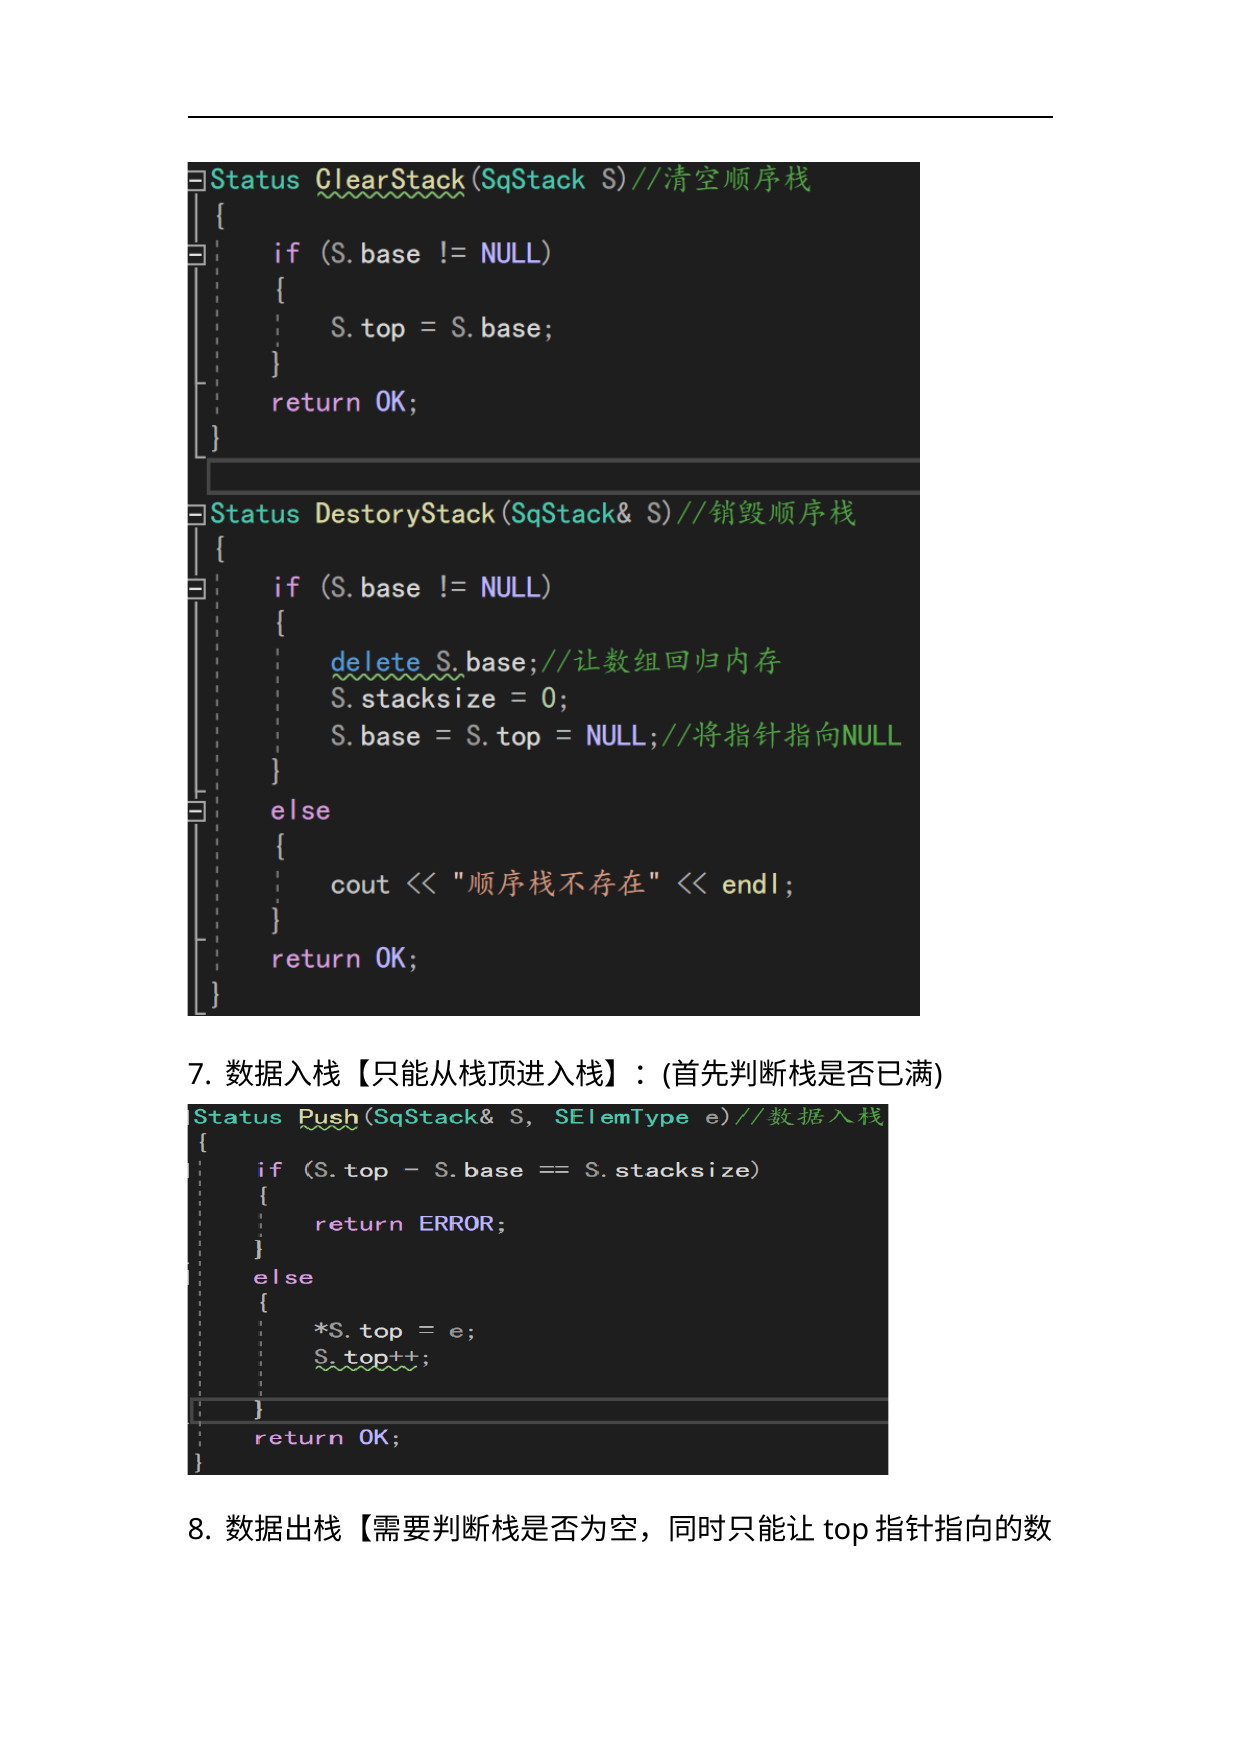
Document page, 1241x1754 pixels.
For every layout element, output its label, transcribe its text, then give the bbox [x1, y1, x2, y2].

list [187, 1494, 1053, 1559]
list 数据入栈【只能从栈顶进入栈】：(首先判断栈是否已满) [187, 1039, 1053, 1104]
picture [187, 162, 920, 1016]
picture [187, 1104, 889, 1475]
